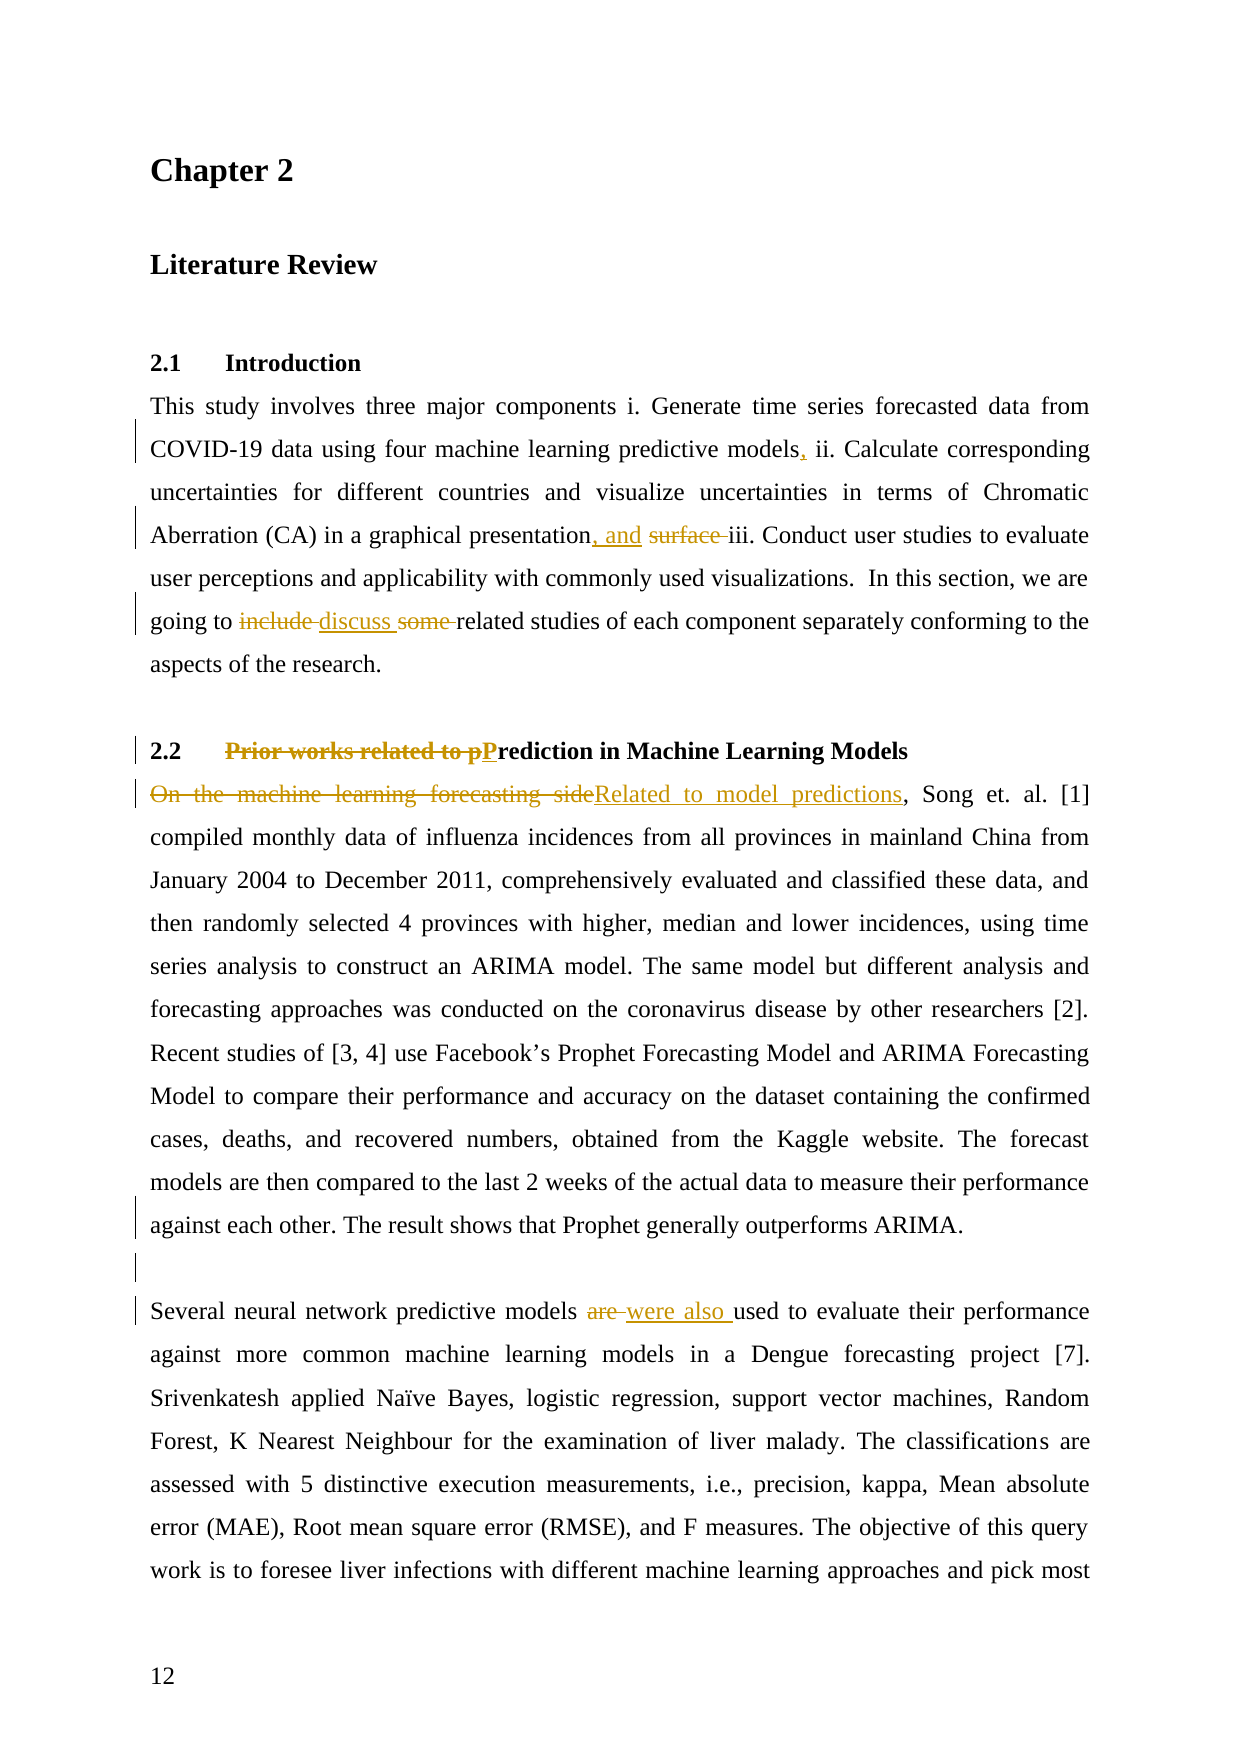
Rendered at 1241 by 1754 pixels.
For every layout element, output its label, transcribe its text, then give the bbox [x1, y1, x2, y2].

text 2.1 Introduction This study involves three major components i. Generate time series forecasted data from COVID-19 data using four machine learning predictive models ii. Calculate corresponding uncertainties for different countries and visualize uncertainties in terms of Chromatic Aberration (CA) in a graphical presentation iii. Conduct user studies to evaluate user perceptions and applicability with commonly used visualizations. In this section, we are going to related studies of each component separately conforming to the aspects of the research. [150, 348, 1090, 678]
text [150, 1296, 1090, 1584]
text 2.2 rediction in Machine Learning Models [150, 736, 1090, 764]
text Chapter 2 [150, 150, 1090, 188]
text , Song et. al. [1] compiled monthly data of influenza incidences from all provinces in mainland China from January 2004 to December 2011, comprehensively evaluated and classified these data, and then randomly selected 4 provinces with higher, median and lower incidences, using time series analysis to construct an ARIMA model. The same model but different analysis and forecasting approaches was conducted on the coronavirus disease by other researchers [2]. Recent studies of [3, 4] use Facebook’s Prophet Forecasting Model and ARIMA Forecasting Model to compare their performance and accuracy on the dataset containing the confirmed cases, deaths, and recovered numbers, obtained from the Kaggle website. The forecast models are then compared to the last 2 weeks of the actual data to measure their performance against each other. The result shows that Prophet generally outperforms ARIMA. [150, 779, 1090, 1239]
text Literature Review [150, 247, 1090, 281]
